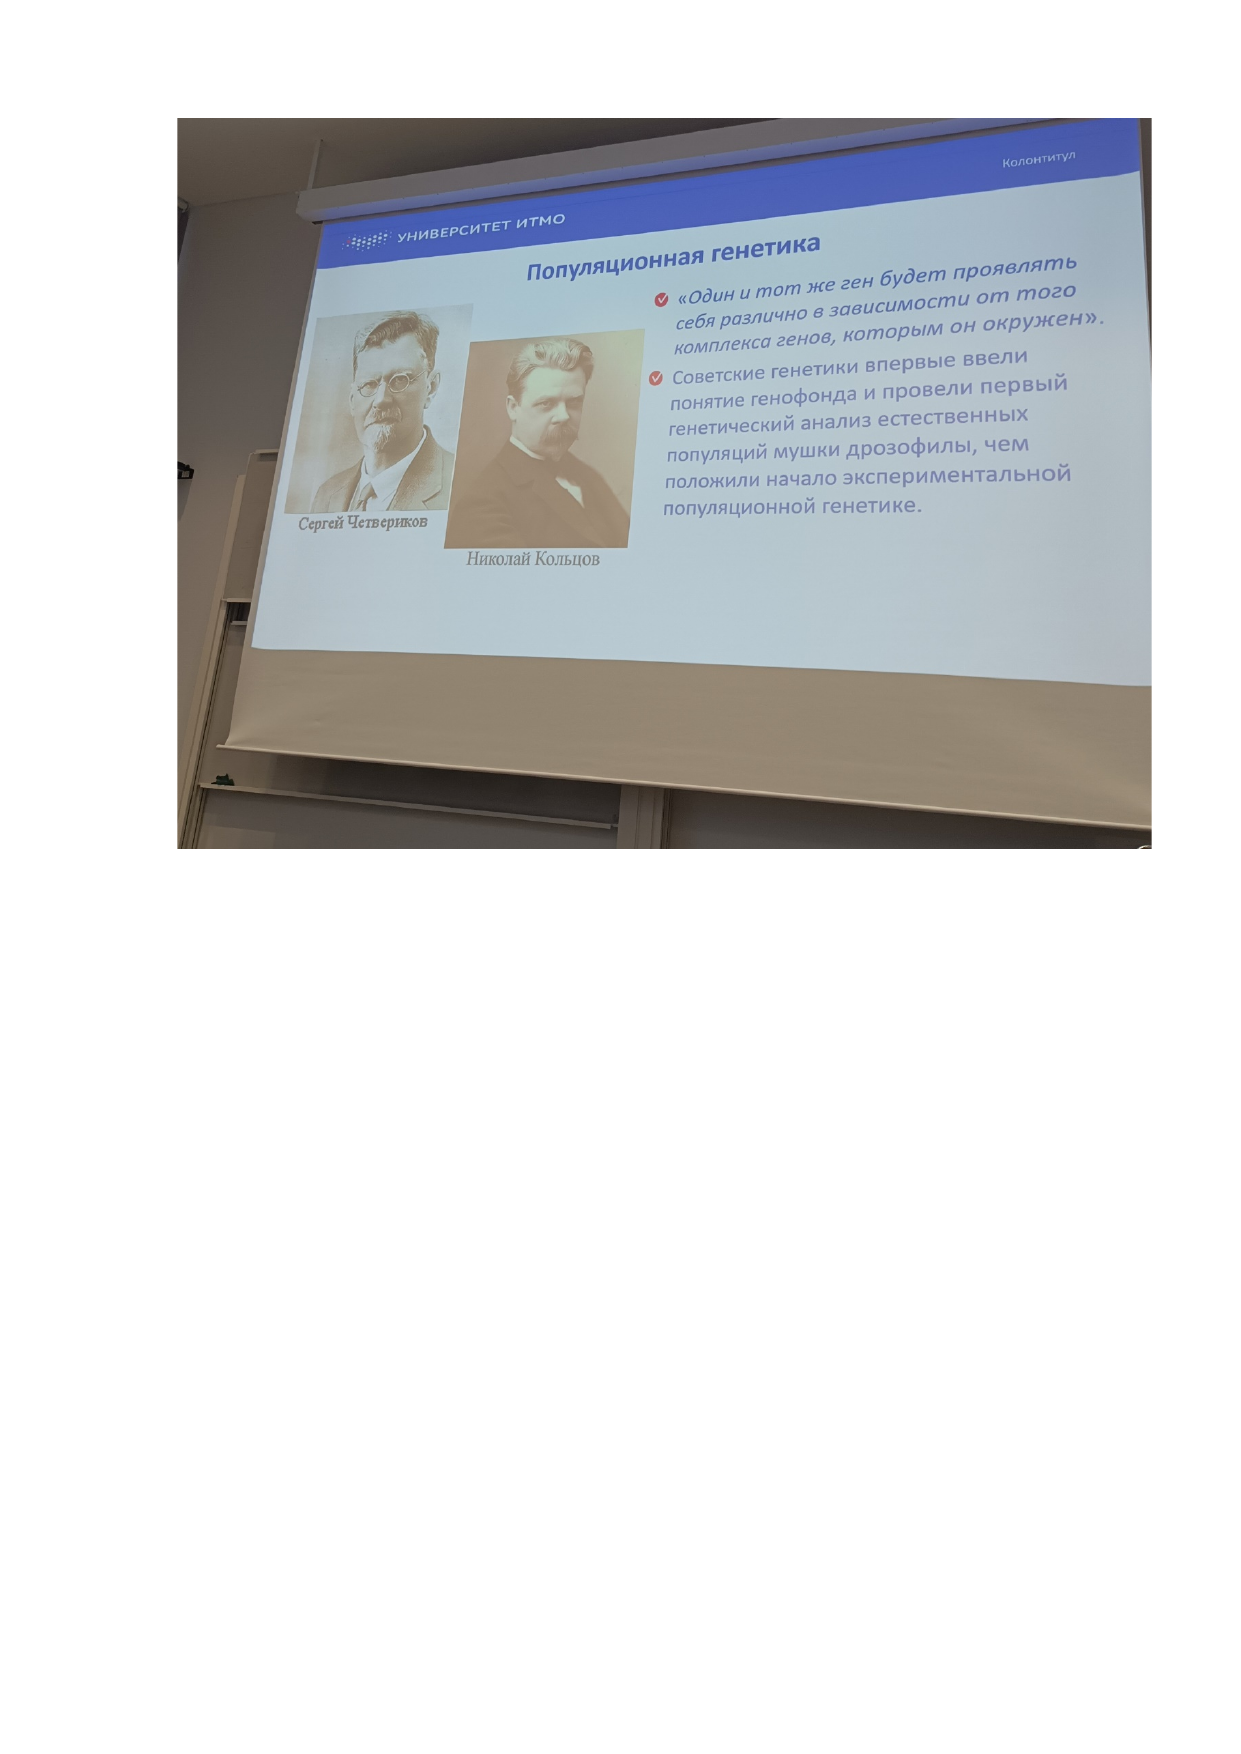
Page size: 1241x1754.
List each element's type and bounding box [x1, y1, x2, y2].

picture [177, 118, 1152, 849]
